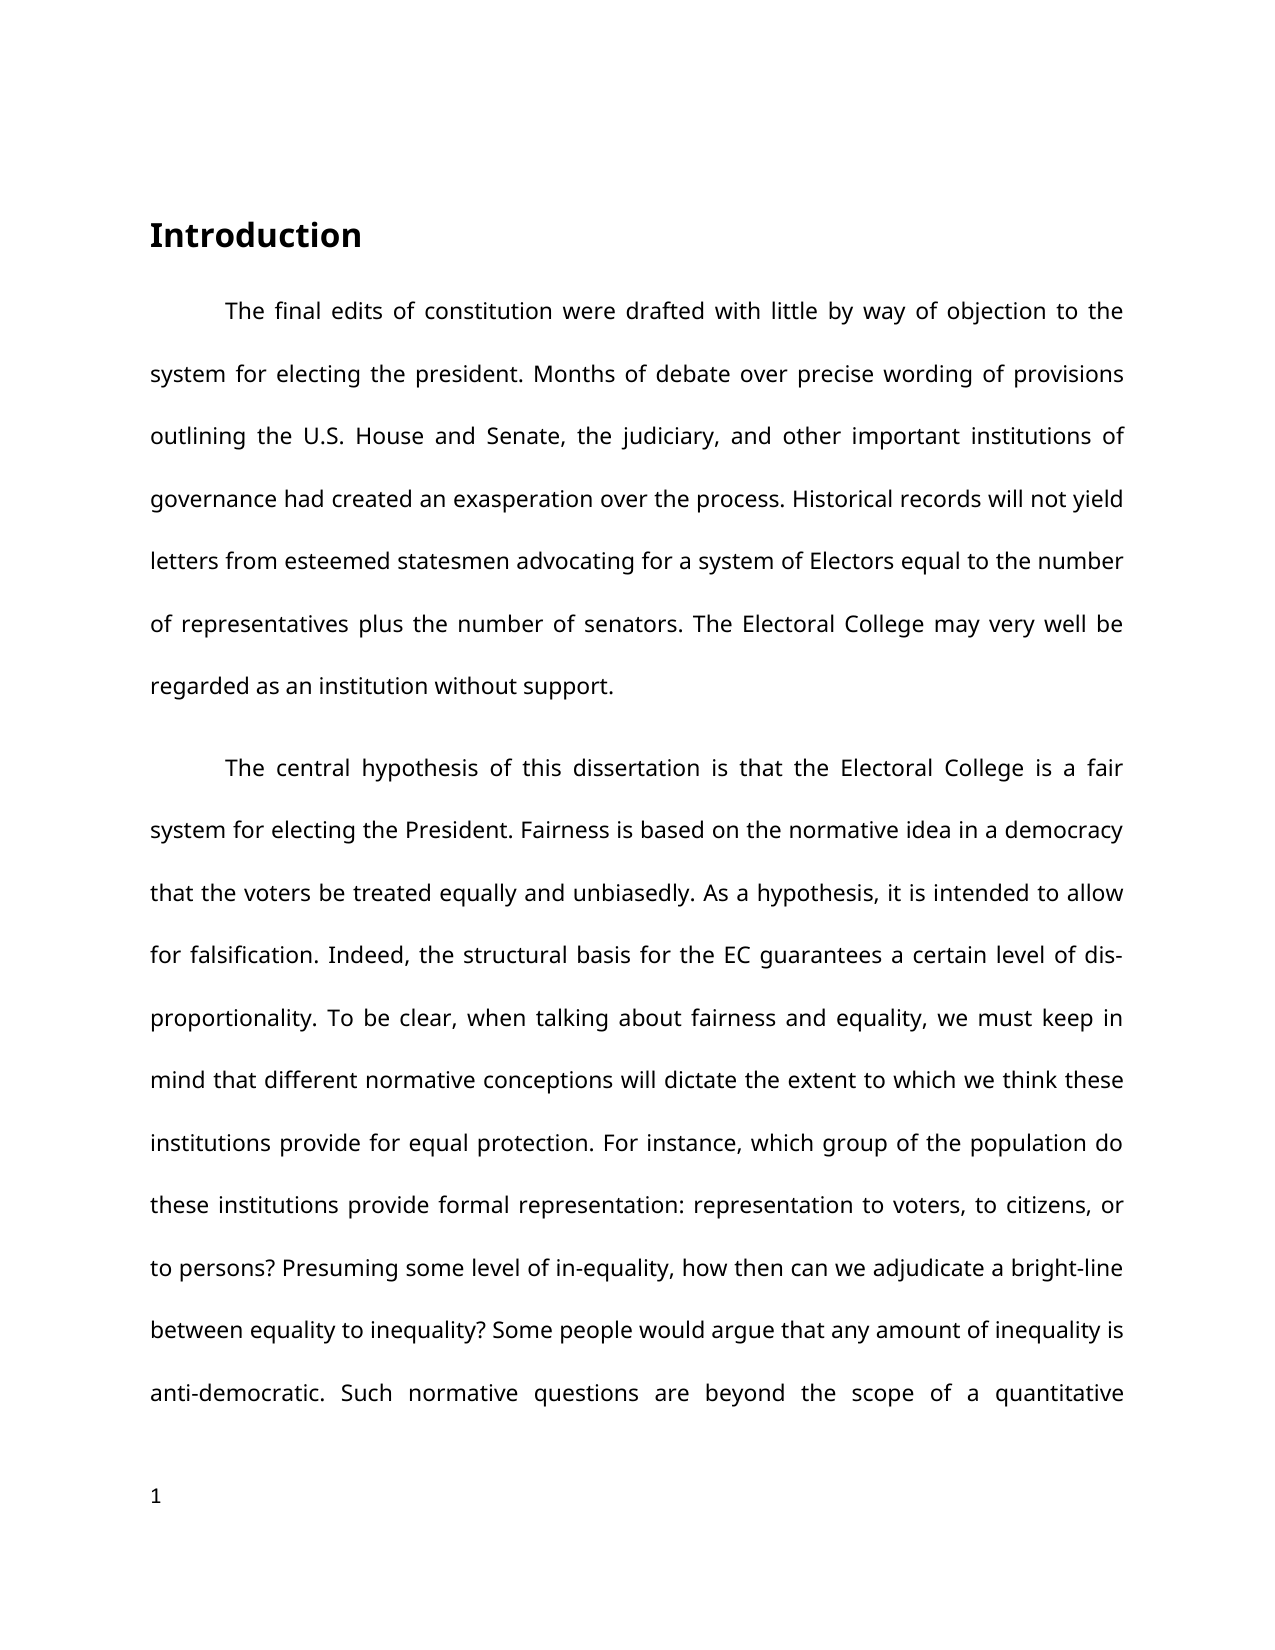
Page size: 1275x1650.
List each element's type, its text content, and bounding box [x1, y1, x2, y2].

subtitle Introduction [150, 212, 1125, 258]
text The final edits of constitution were drafted with little by way of objection to the system for electing the president. Months of debate over precise wording of provisions outlining the U.S. House and Senate, the judiciary, and other important institutions of governance had created an exasperation over the process. Historical records will not yield letters from esteemed statesmen advocating for a system of Electors equal to the number of representatives plus the number of senators. The Electoral College may very well be regarded as an institution without support. [150, 295, 1125, 701]
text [150, 751, 1125, 1408]
